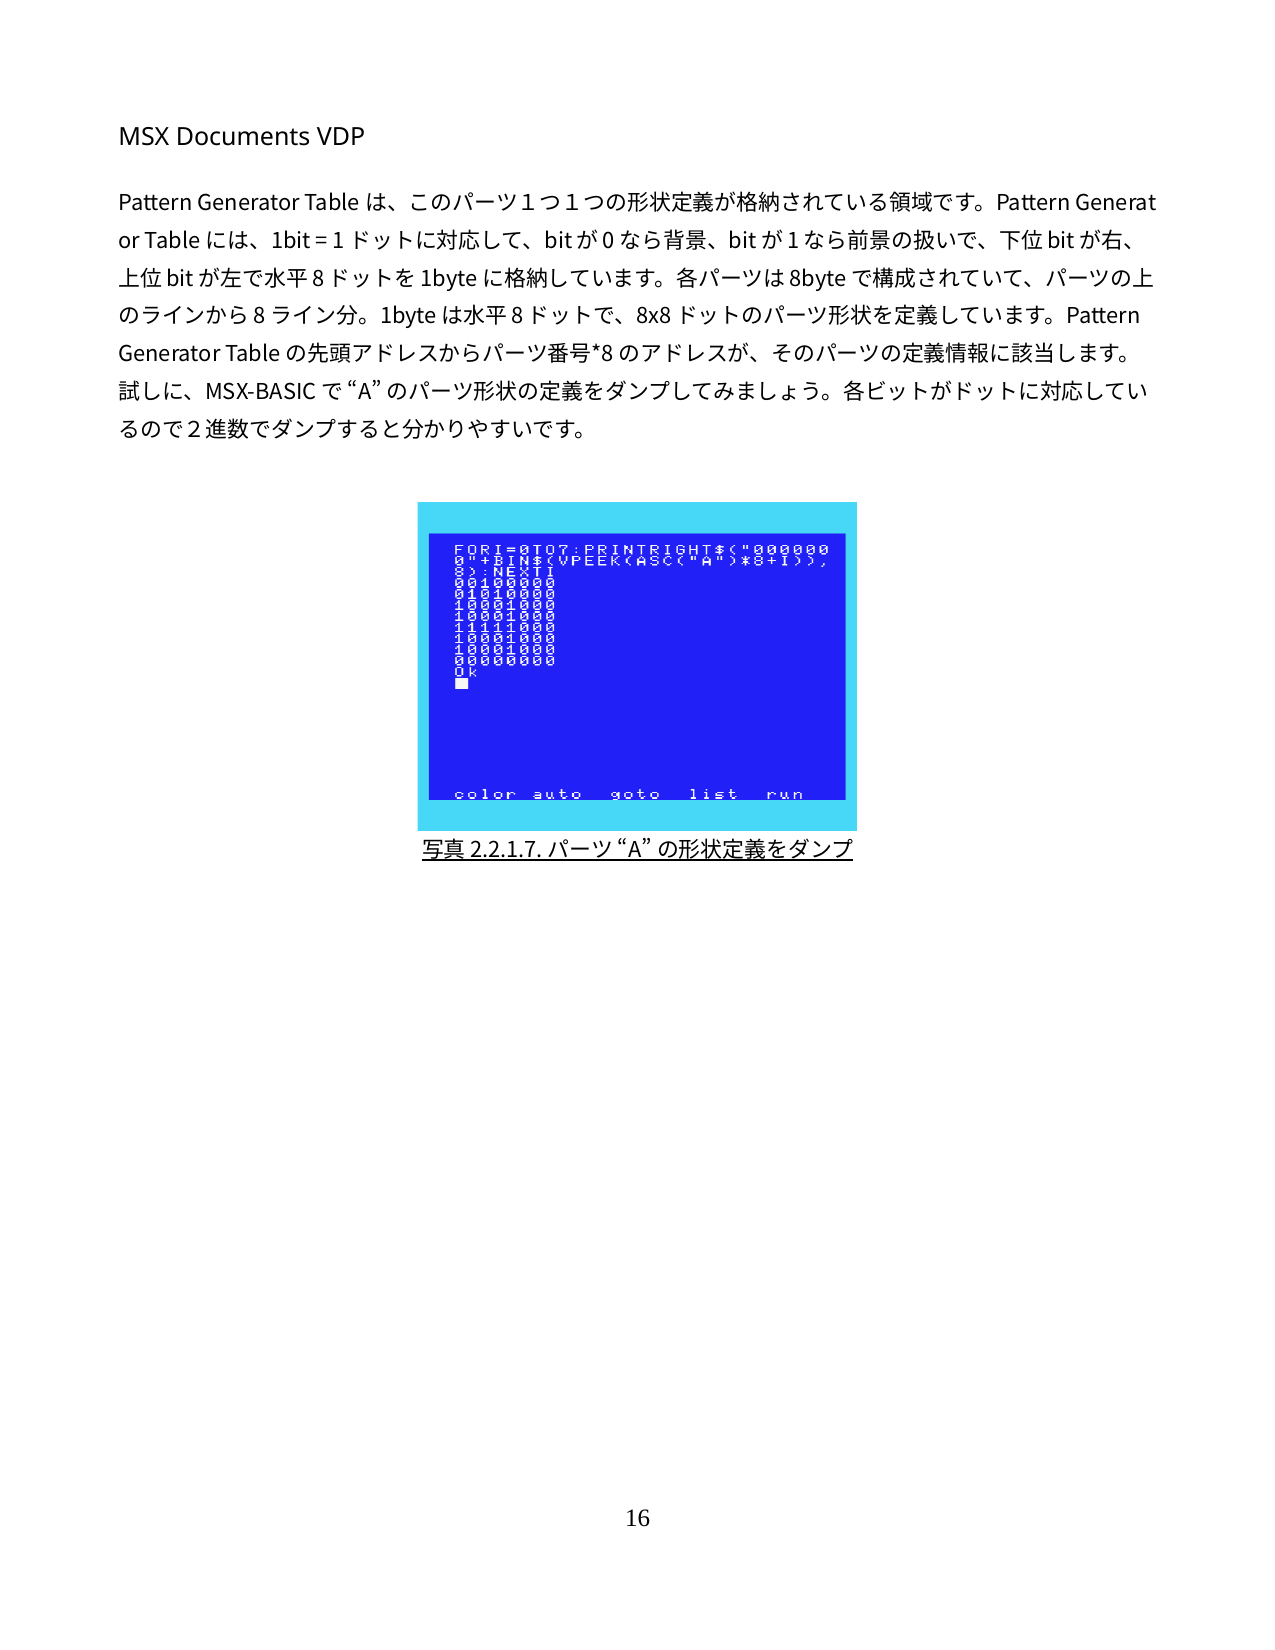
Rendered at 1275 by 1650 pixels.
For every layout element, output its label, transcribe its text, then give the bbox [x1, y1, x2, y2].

text Pattern Generator Table は、このパーツ１つ１つの形状定義が格納されている領域です。Pattern Generator Table には、1bit = 1ドットに対応して、bitが0なら背景、bitが1なら前景の扱いで、下位bitが右、上位bitが左で水平8ドットを1byteに格納しています。各パーツは8byteで構成されていて、パーツの上のラインから8ライン分。1byteは水平8ドットで、8x8ドットのパーツ形状を定義しています。Pattern Generator Table の先頭アドレスからパーツ番号*8のアドレスが、そのパーツの定義情報に該当します。試しに、MSX-BASICで “A” のパーツ形状の定義をダンプしてみましょう。各ビットがドットに対応しているので２進数でダンプすると分かりやすいです。 [118, 185, 1157, 444]
text 写真2.2.1.7. パーツ “A” の形状定義をダンプ [118, 832, 1157, 864]
